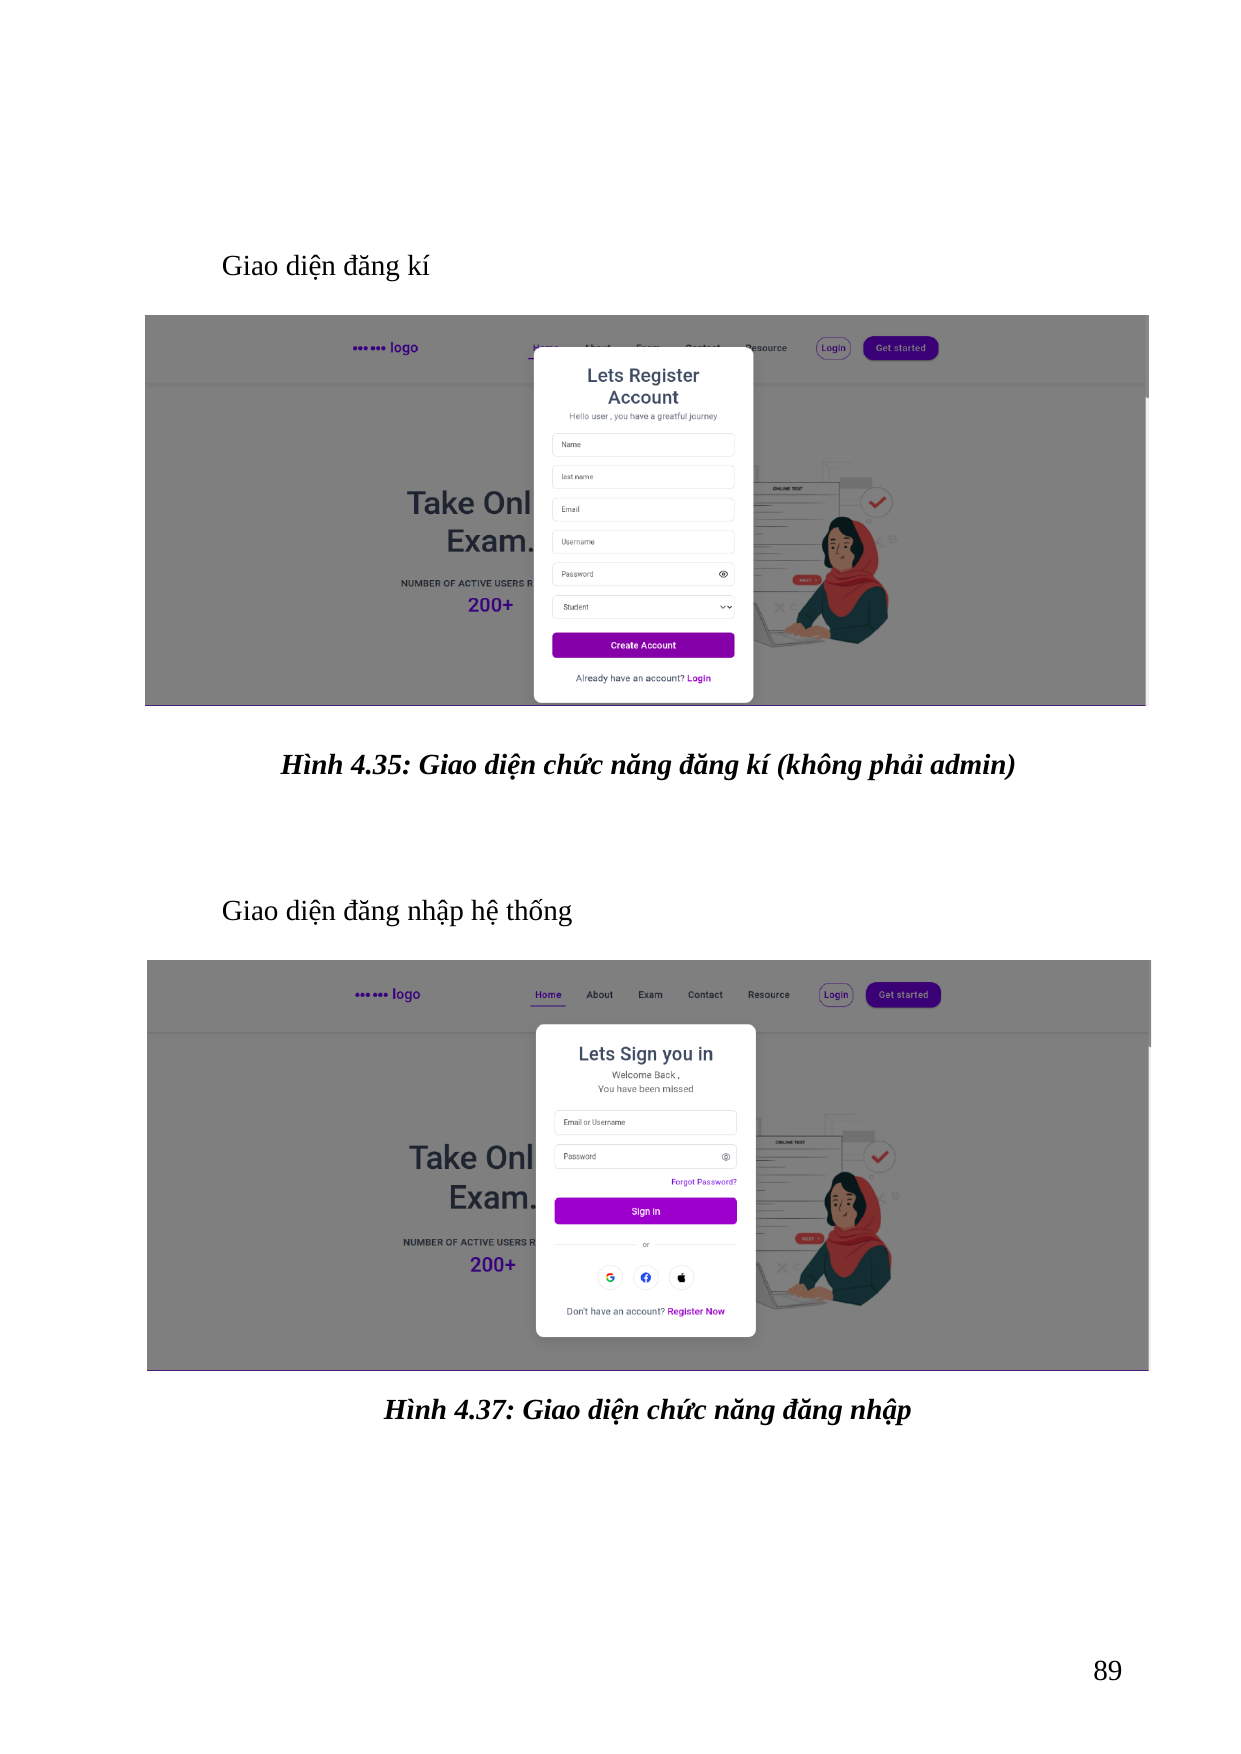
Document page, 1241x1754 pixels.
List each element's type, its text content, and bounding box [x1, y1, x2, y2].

picture [145, 315, 1149, 706]
picture [147, 960, 1152, 1371]
list Giao diện đăng kí [148, 248, 1122, 282]
list Giao diện đăng nhập hệ thống [148, 893, 1122, 927]
